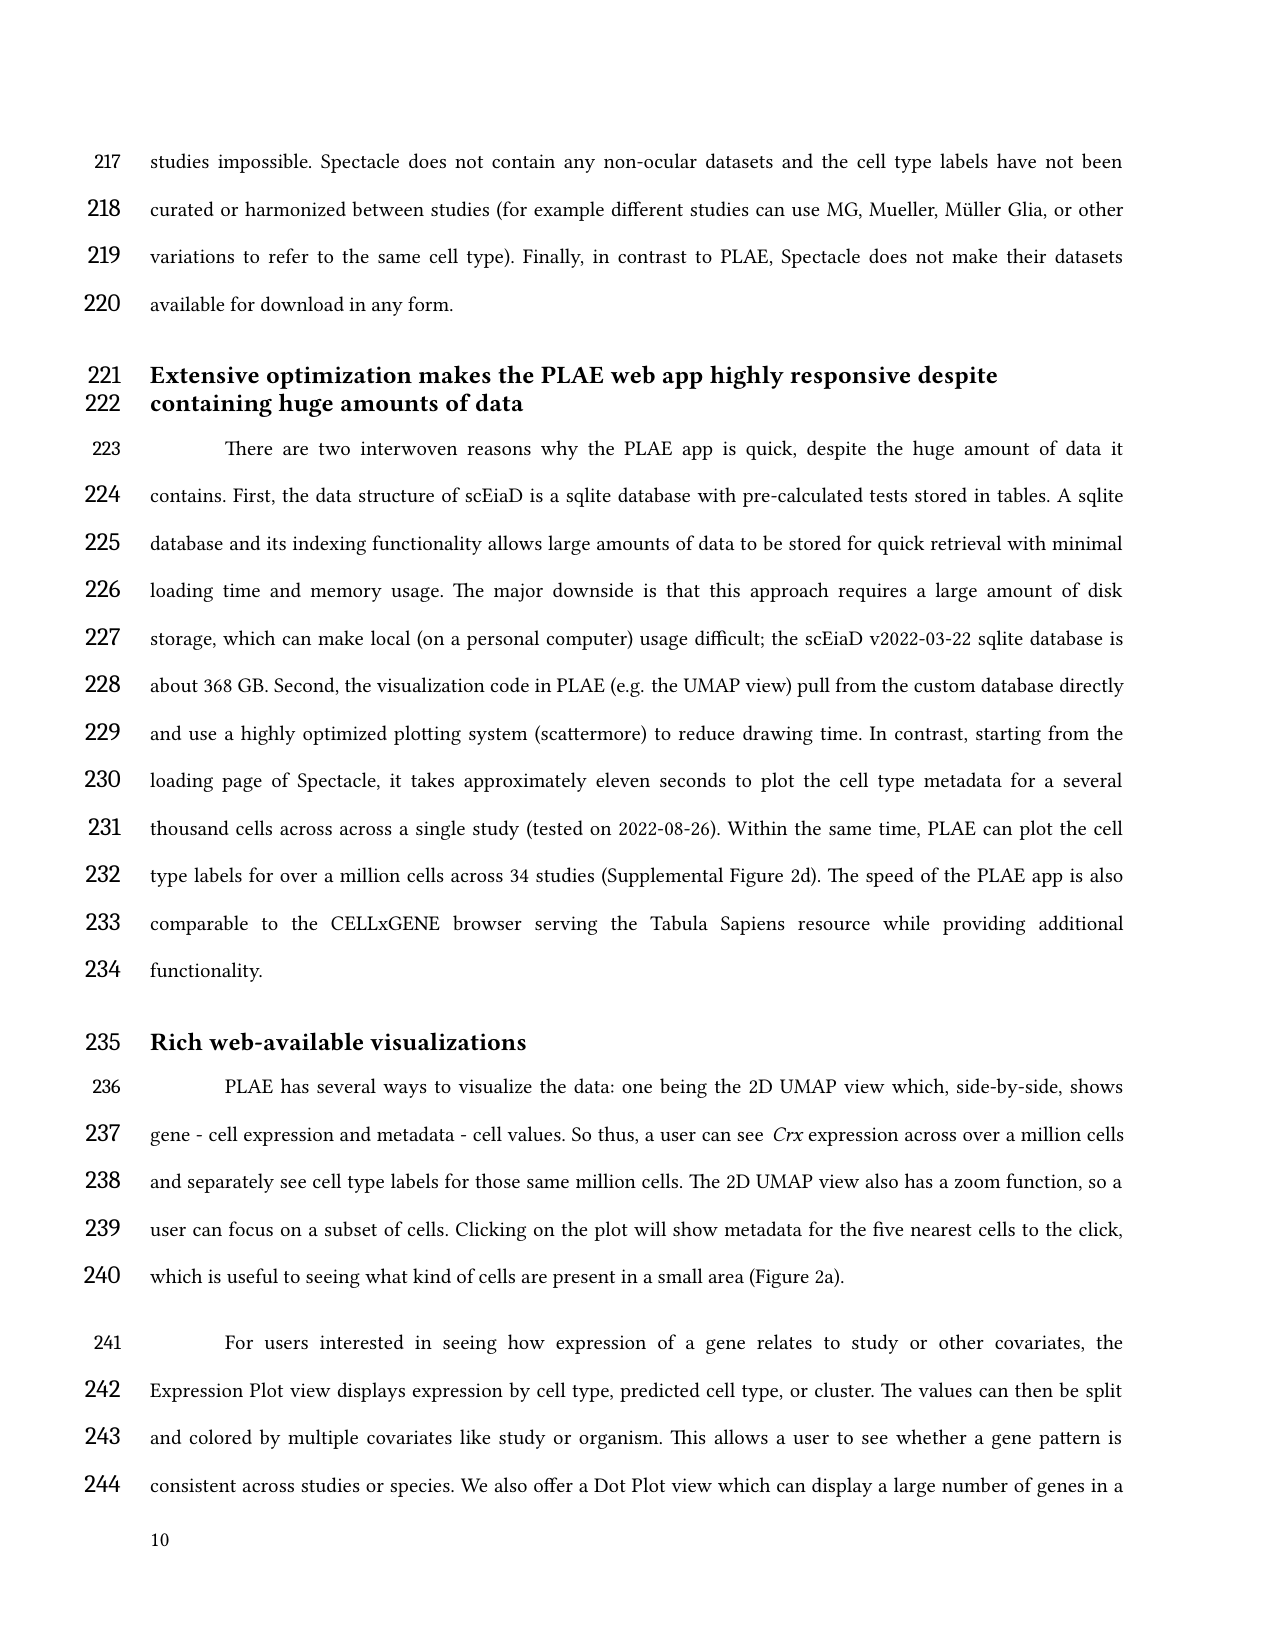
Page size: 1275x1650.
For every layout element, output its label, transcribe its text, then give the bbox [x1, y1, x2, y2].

text PLAE has several ways to visualize the data: one being the 2D UMAP view which, side-by-side, shows gene - cell expression and metadata - cell values. So thus, a user can see Crx expression across over a million cells and separately see cell type labels for those same million cells. The 2D UMAP view also has a zoom function, so a user can focus on a subset of cells. Clicking on the plot will show metadata for the five nearest cells to the click, which is useful to seeing what kind of cells are present in a small area (Figure 2a). [150, 1075, 1125, 1288]
text There are two interwoven reasons why the PLAE app is quick, despite the huge amount of data it contains. First, the data structure of scEiaD is a sqlite database with pre-calculated tests stored in tables. A sqlite database and its indexing functionality allows large amounts of data to be stored for quick retrieval with minimal loading time and memory usage. The major downside is that this approach requires a large amount of disk storage, which can make local (on a personal computer) usage difficult; the scEiaD v2022-03-22 sqlite database is about 368 GB. Second, the visualization code in PLAE (e.g. the UMAP view) pull from the custom database directly and use a highly optimized plotting system (scattermore) to reduce drawing time. In contrast, starting from the loading page of Spectacle, it takes approximately eleven seconds to plot the cell type metadata for a several thousand cells across across a single study (tested on 2022-08-26). Within the same time, PLAE can plot the cell type labels for over a million cells across 34 studies (Supplemental Figure 2d). The speed of the PLAE app is also comparable to the CELLxGENE browser serving the Tabula Sapiens resource while providing additional functionality. [150, 437, 1125, 983]
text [150, 150, 1125, 316]
subtitle Extensive optimization makes the PLAE web app highly responsive despite containing huge amounts of data [150, 361, 1125, 418]
subtitle Rich web-available visualizations [150, 1027, 1125, 1056]
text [150, 1331, 1125, 1497]
